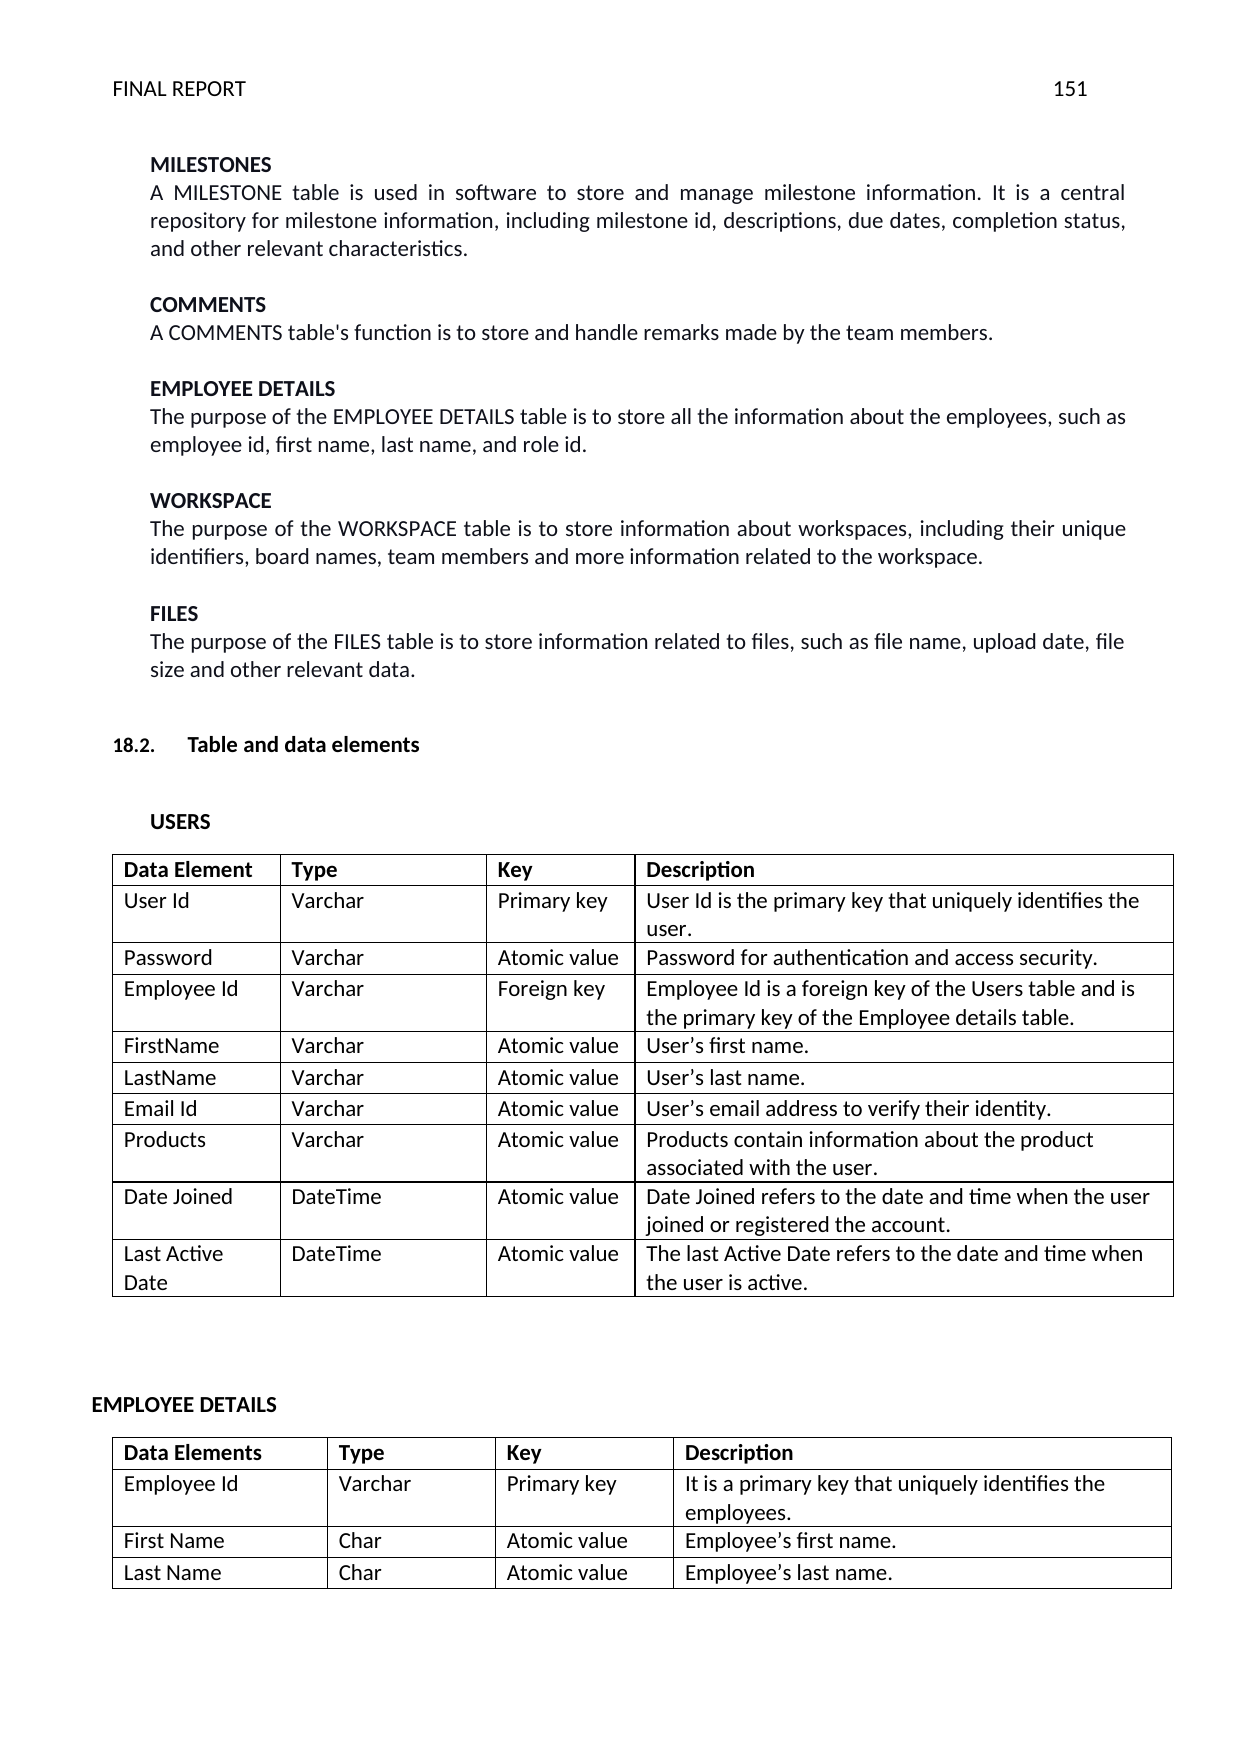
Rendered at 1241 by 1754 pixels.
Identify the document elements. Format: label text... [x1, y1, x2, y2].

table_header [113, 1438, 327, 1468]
text FILES [112, 599, 1128, 627]
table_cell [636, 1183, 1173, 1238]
text COMMENTS [112, 290, 1128, 318]
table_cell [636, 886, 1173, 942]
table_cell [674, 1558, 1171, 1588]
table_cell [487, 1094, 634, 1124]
text The purpose of the EMPLOYEE DETAILS table is to store all the information about the employees, such as employee id, first name, last name, and role id. [150, 402, 1128, 458]
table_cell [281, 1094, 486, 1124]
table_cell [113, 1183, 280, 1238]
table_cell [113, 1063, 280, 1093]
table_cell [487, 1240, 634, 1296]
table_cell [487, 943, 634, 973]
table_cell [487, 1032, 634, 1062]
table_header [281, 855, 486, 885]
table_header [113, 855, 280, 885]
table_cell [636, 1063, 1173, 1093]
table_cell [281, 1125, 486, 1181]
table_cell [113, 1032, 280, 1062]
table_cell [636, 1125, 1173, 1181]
text A MILESTONE table is used in software to store and manage milestone information. It is a central repository for milestone information, including milestone id, descriptions, due dates, completion status, and other relevant characteristics. [150, 178, 1128, 262]
text EMPLOYEE DETAILS [112, 374, 1128, 402]
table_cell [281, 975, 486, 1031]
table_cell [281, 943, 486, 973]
text EMPLOYEE DETAILS [66, 1390, 1128, 1418]
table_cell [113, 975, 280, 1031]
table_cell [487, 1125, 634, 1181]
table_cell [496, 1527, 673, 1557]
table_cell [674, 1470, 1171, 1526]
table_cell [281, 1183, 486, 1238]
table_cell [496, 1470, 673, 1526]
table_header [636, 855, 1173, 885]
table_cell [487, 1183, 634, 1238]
text WORKSPACE [112, 486, 1128, 514]
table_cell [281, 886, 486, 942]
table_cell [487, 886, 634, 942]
text USERS [112, 807, 1128, 835]
text The purpose of the WORKSPACE table is to store information about workspaces, including their unique identifiers, board names, team members and more information related to the workspace. [150, 514, 1128, 570]
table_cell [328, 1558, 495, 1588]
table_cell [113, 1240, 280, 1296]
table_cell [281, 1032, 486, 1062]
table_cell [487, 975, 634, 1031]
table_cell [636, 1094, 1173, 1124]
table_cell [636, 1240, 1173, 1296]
text MILESTONES [112, 150, 1128, 178]
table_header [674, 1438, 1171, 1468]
subtitle Table and data elements [112, 730, 1128, 758]
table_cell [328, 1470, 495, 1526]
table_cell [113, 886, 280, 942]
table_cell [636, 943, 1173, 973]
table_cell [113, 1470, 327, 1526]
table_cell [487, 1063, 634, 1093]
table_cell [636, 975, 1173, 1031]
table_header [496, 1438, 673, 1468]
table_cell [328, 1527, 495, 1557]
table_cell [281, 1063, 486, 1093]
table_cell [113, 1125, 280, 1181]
text The purpose of the FILES table is to store information related to files, such as file name, upload date, file size and other relevant data. [150, 627, 1128, 683]
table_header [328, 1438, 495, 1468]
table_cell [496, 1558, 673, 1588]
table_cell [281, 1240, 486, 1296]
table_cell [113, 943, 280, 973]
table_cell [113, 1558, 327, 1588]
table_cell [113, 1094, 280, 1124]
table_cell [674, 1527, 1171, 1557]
text A COMMENTS table's function is to store and handle remarks made by the team members. [112, 318, 1128, 346]
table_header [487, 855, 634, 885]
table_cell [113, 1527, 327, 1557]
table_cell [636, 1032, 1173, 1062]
